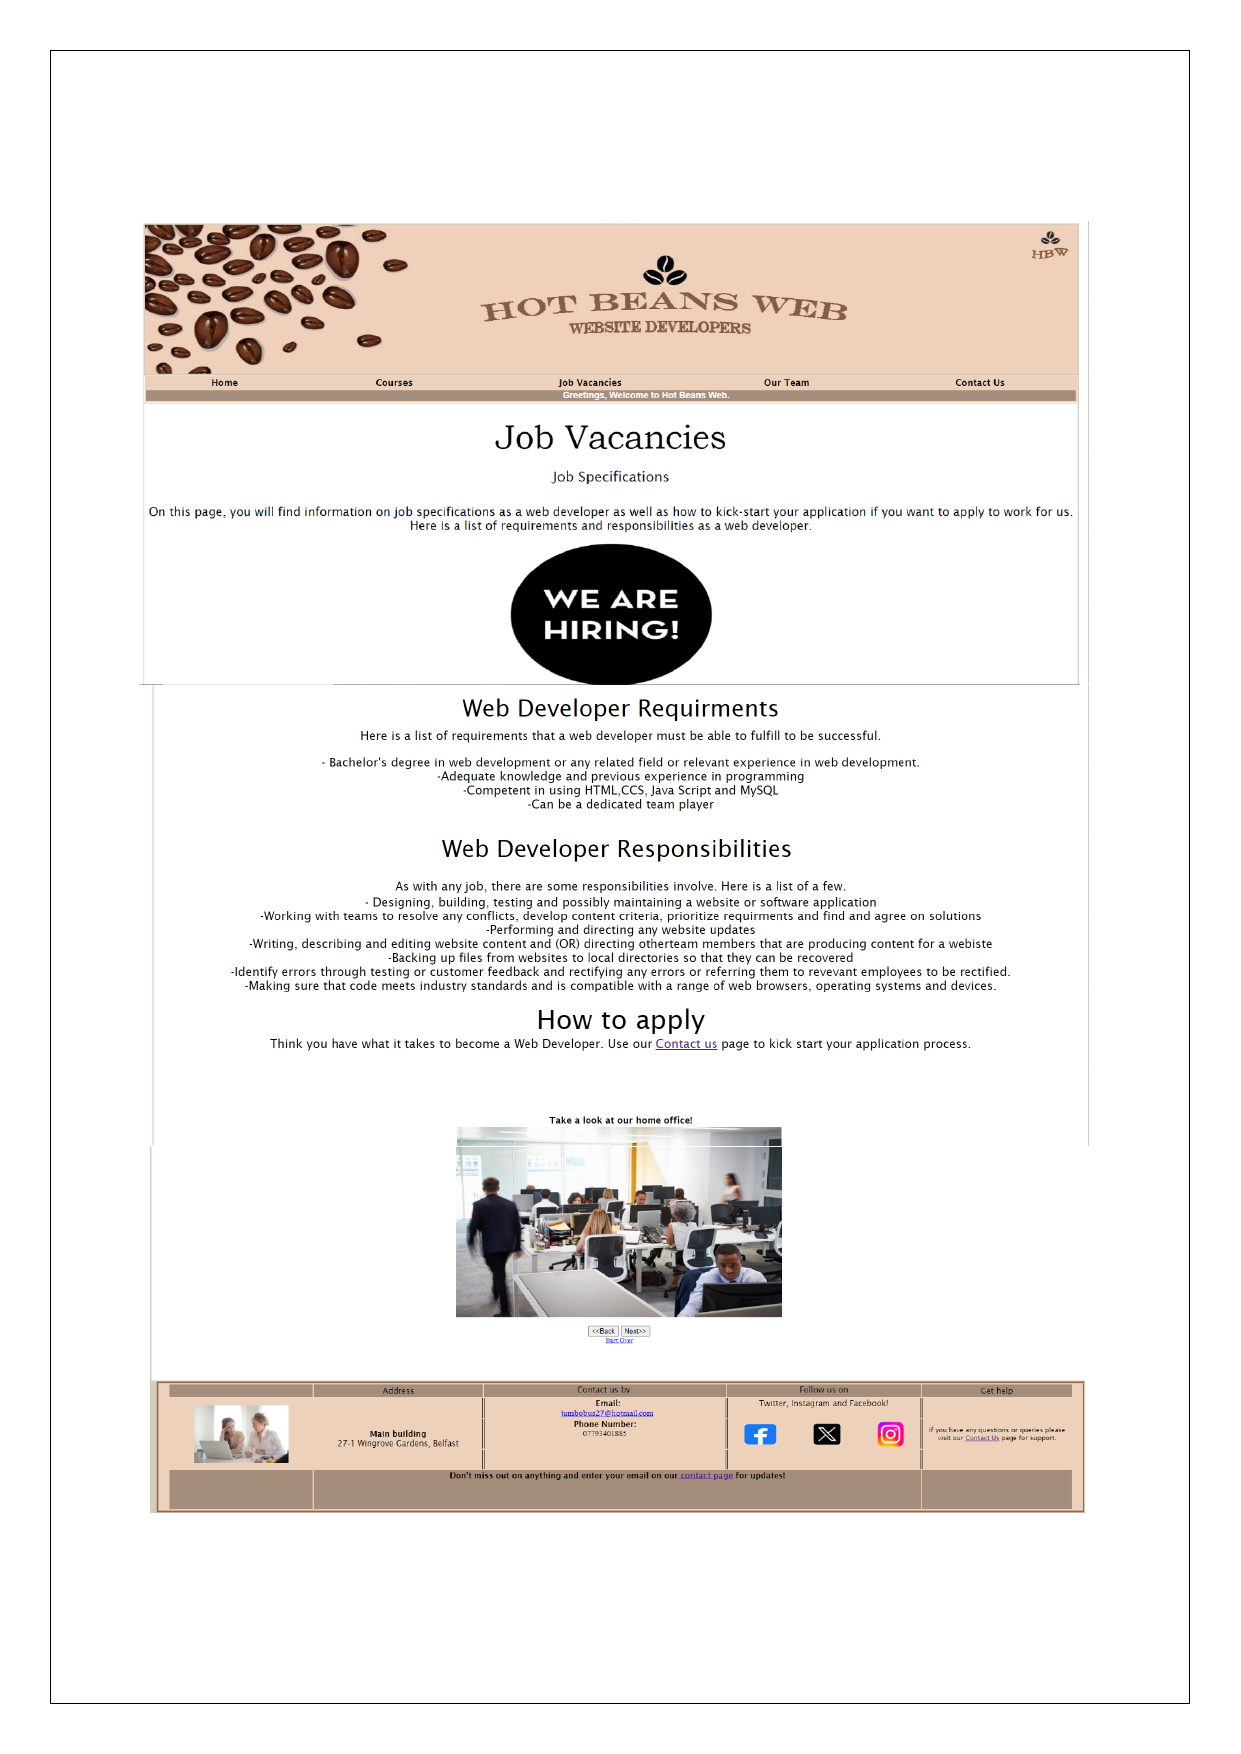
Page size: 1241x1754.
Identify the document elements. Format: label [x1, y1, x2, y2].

picture [139, 221, 1091, 1146]
picture [150, 1147, 1085, 1513]
